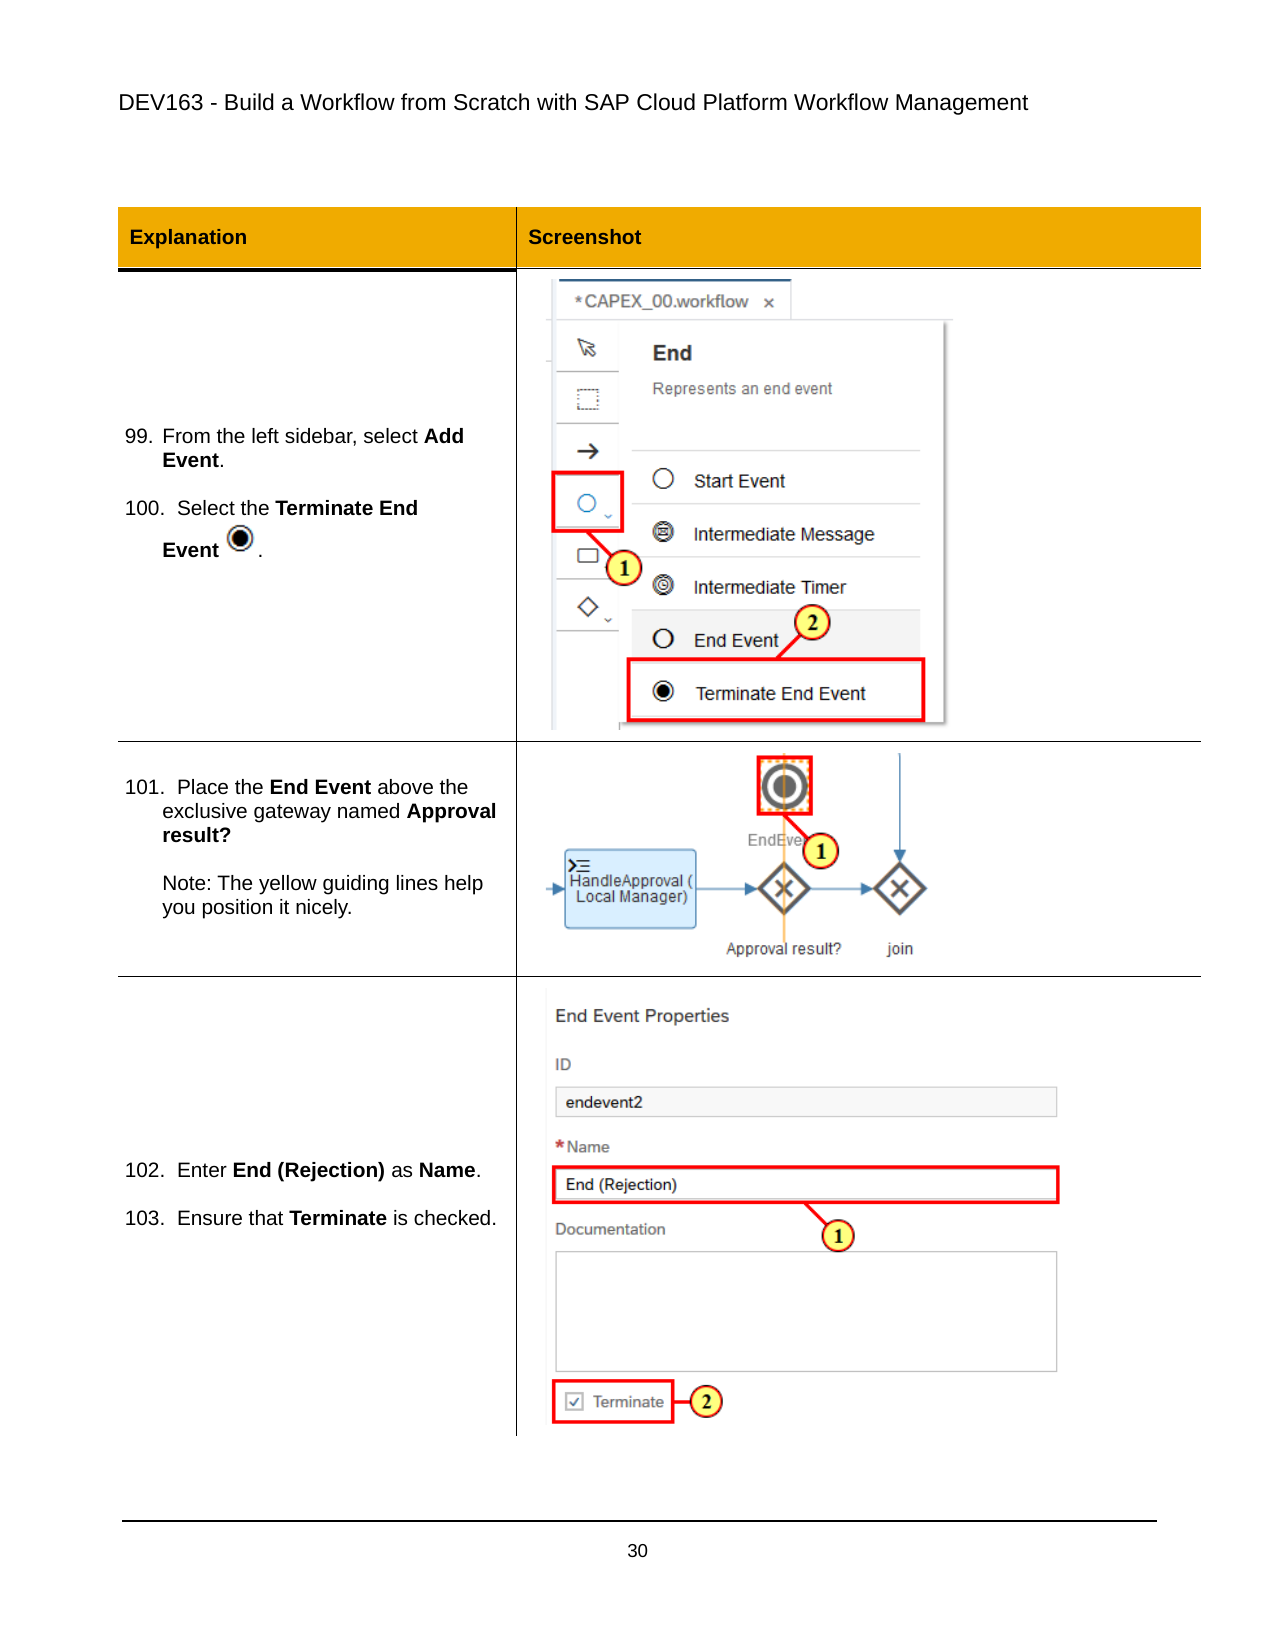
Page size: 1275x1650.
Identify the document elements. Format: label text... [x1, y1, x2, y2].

table_cell [517, 742, 1201, 976]
picture [545, 988, 1075, 1425]
table_cell [517, 269, 1201, 741]
table_cell Place the End Event above the exclusive gateway named Approval result? Note: The yellow guiding lines help you position it nicely. [118, 742, 516, 976]
picture [545, 753, 949, 965]
picture [224, 519, 258, 558]
table_header Explanation [118, 207, 516, 267]
picture [545, 279, 954, 730]
table_cell From the left sidebar, select Add Event. Select the Terminate End Event . [118, 272, 516, 741]
table_cell [517, 977, 1201, 1436]
table_cell Enter End (Rejection) as Name. Ensure that Terminate is checked. [118, 977, 516, 1436]
table_header Screenshot [517, 207, 1201, 267]
